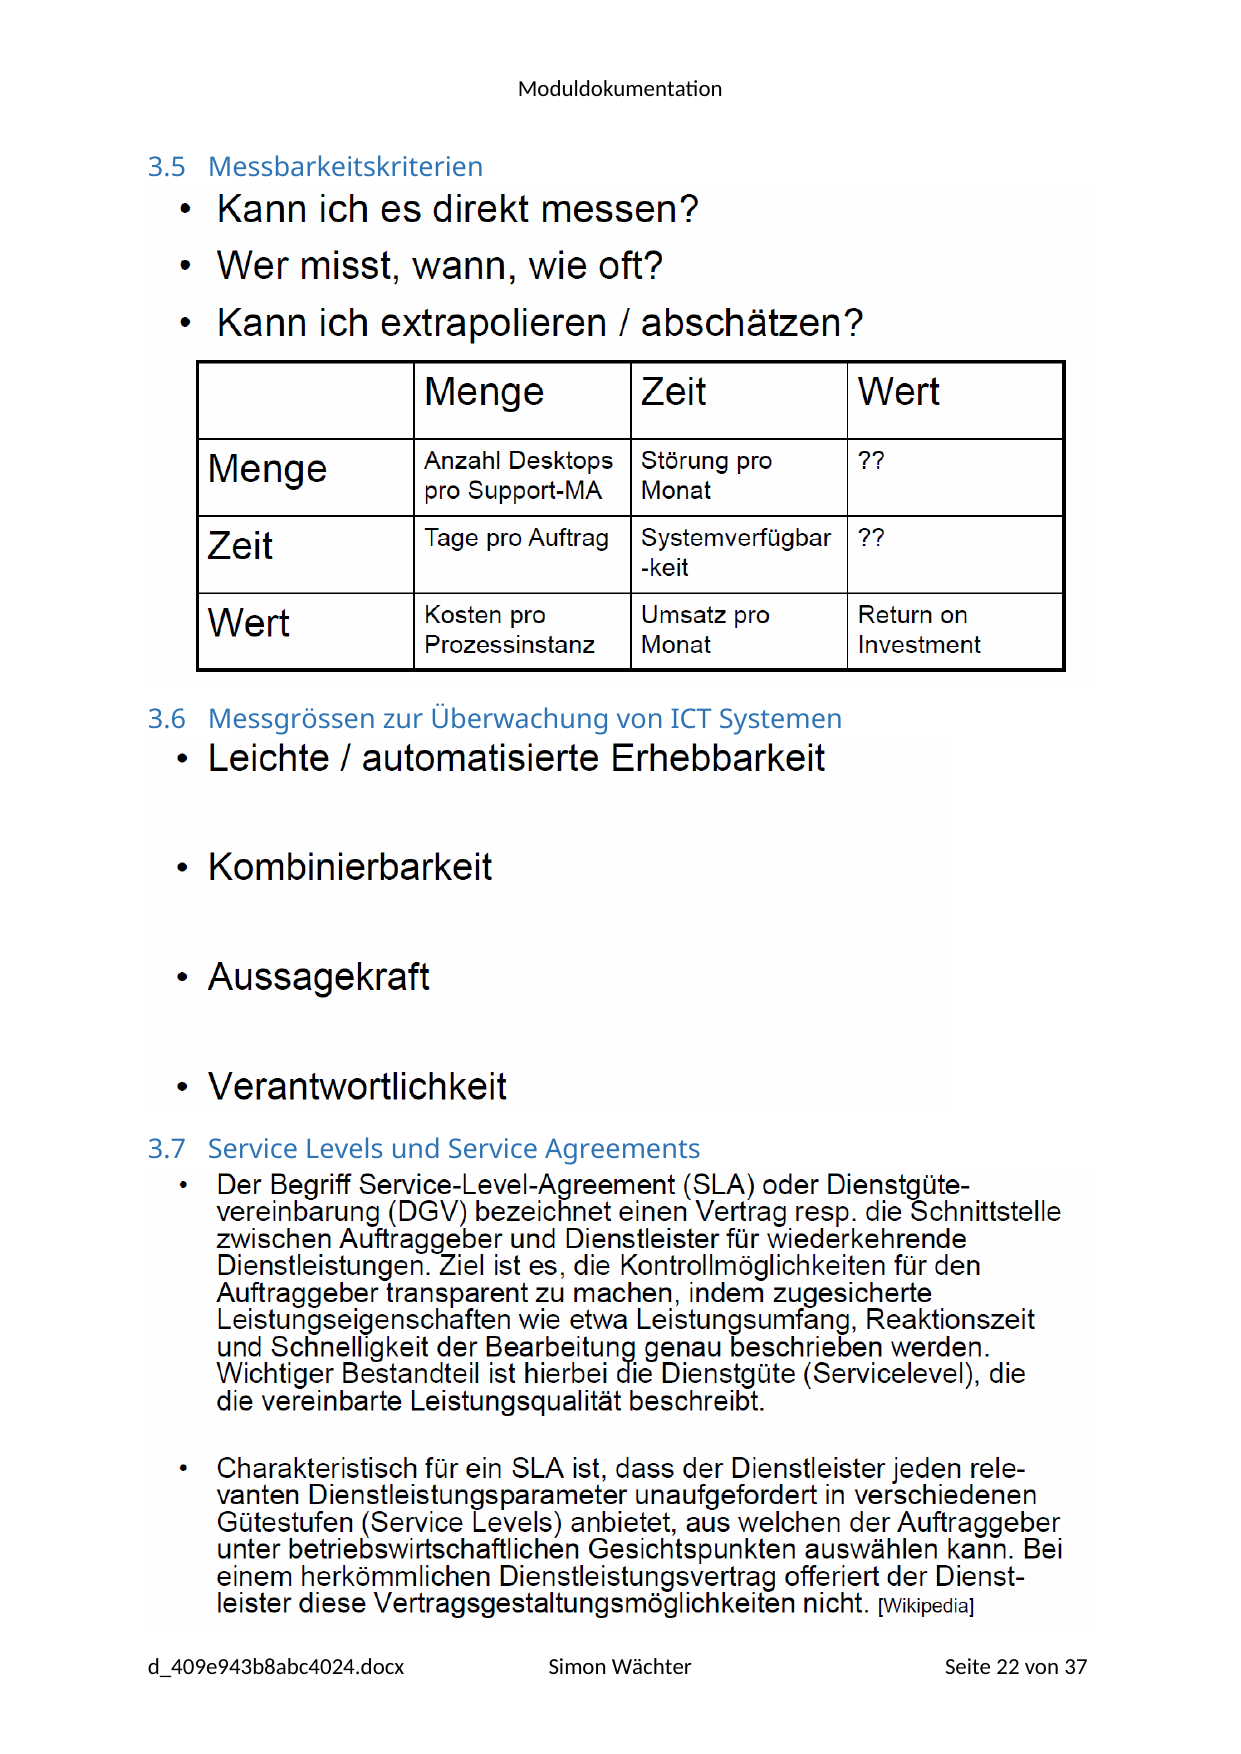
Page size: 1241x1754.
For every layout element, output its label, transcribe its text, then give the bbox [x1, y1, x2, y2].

picture [147, 1169, 1093, 1632]
picture [147, 739, 947, 1111]
subtitle Messbarkeitskriterien [148, 148, 1093, 184]
picture [147, 187, 1093, 681]
subtitle Messgrössen zur Überwachung von ICT Systemen [148, 700, 1093, 737]
subtitle Service Levels und Service Agreements [148, 1130, 1093, 1167]
